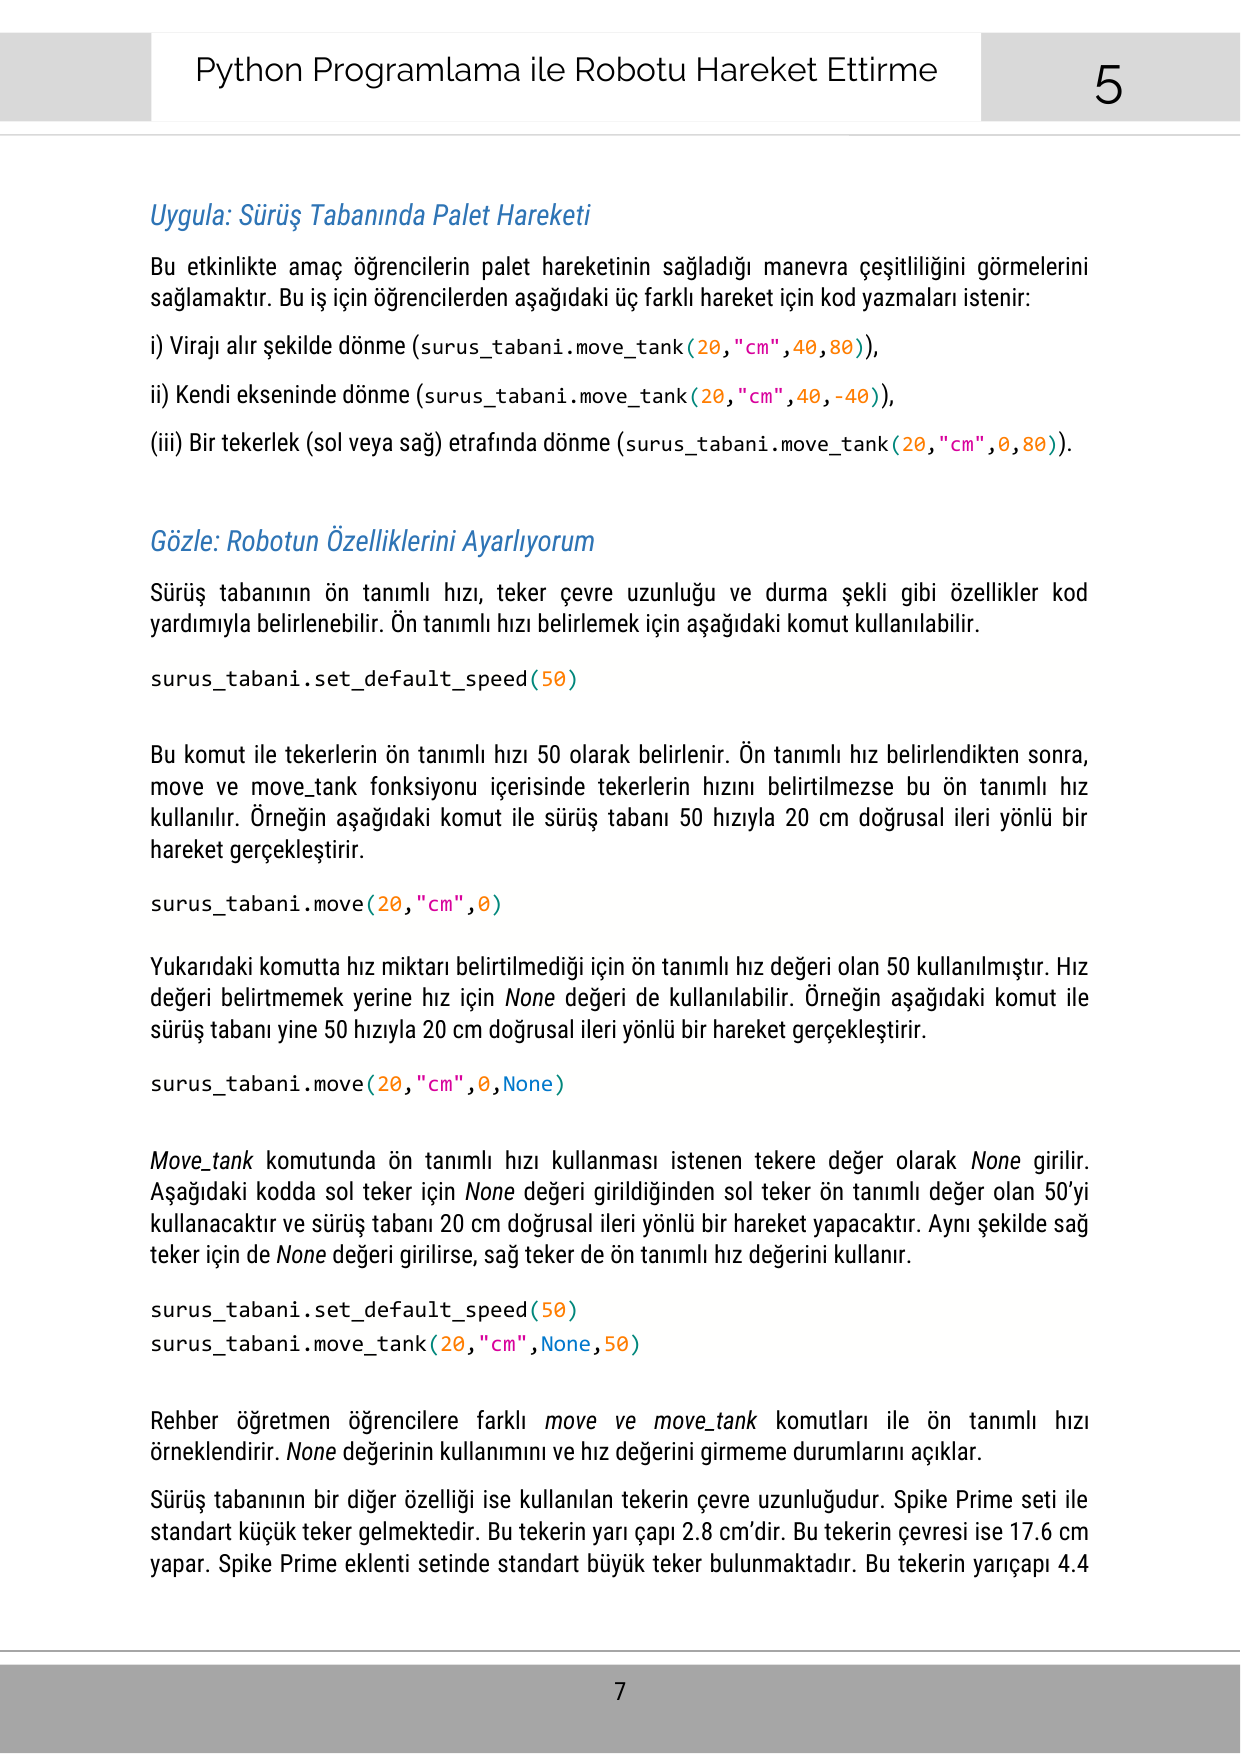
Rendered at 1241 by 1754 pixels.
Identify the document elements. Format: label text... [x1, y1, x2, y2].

text Move_tank komutunda ön tanımlı hızı kullanması istenen tekere değer olarak None girilir. Aşağıdaki kodda sol teker için None değeri girildiğinden sol teker ön tanımlı değer olan 50’yi kullanacaktır ve sürüş tabanı 20 cm doğrusal ileri yönlü bir hareket yapacaktır. Aynı şekilde sağ teker için de None değeri girilirse, sağ teker de ön tanımlı hız değerini kullanır. [150, 1146, 1090, 1270]
text surus_tabani.set_default_speed(50) [150, 1289, 1090, 1323]
text Yukarıdaki komutta hız miktarı belirtilmediği için ön tanımlı hız değeri olan 50 kullanılmıştır. Hız değeri belirtmemek yerine hız için None değeri de kullanılabilir. Örneğin aşağıdaki komut ile sürüş tabanı yine 50 hızıyla 20 cm doğrusal ileri yönlü bir hareket gerçekleştirir. [150, 952, 1090, 1044]
text Bu komut ile tekerlerin ön tanımlı hızı 50 olarak belirlenir. Ön tanımlı hız belirlendikten sonra, move ve move_tank fonksiyonu içerisinde tekerlerin hızını belirtilmezse bu ön tanımlı hız kullanılır. Örneğin aşağıdaki komut ile sürüş tabanı 50 hızıyla 20 cm doğrusal ileri yönlü bir hareket gerçekleştirir. [150, 740, 1090, 864]
text surus_tabani.move(20,"cm",0) [150, 883, 1090, 918]
text surus_tabani.set_default_speed(50) [150, 658, 1090, 692]
text Sürüş tabanının ön tanımlı hızı, teker çevre uzunluğu ve durma şekli gibi özellikler kod yardımıyla belirlenebilir. Ön tanımlı hızı belirlemek için aşağıdaki komut kullanılabilir. [150, 578, 1090, 639]
subtitle Uygula: Sürüş Tabanında Palet Hareketi [150, 198, 1090, 232]
text ii) Kendi ekseninde dönme (surus_tabani.move_tank(20,"cm",40,-40)), [150, 380, 1090, 409]
text i) Virajı alır şekilde dönme (surus_tabani.move_tank(20,"cm",40,80)), [150, 332, 1090, 361]
subtitle Gözle: Robotun Özelliklerini Ayarlıyorum [150, 524, 1090, 559]
text (iii) Bir tekerlek (sol veya sağ) etrafında dönme (surus_tabani.move_tank(20,"cm",0,80)). [150, 428, 1090, 457]
text Bu etkinlikte amaç öğrencilerin palet hareketinin sağladığı manevra çeşitliliğini görmelerini sağlamaktır. Bu iş için öğrencilerden aşağıdaki üç farklı hareket için kod yazmaları istenir: [150, 252, 1090, 313]
text surus_tabani.move_tank(20,"cm",None,50) [150, 1323, 1090, 1358]
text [150, 1486, 1090, 1578]
text Rehber öğretmen öğrencilere farklı move ve move_tank komutları ile ön tanımlı hızı örneklendirir. None değerinin kullanımını ve hız değerini girmeme durumlarını açıklar. [150, 1406, 1090, 1467]
text surus_tabani.move(20,"cm",0,None) [150, 1063, 1090, 1098]
